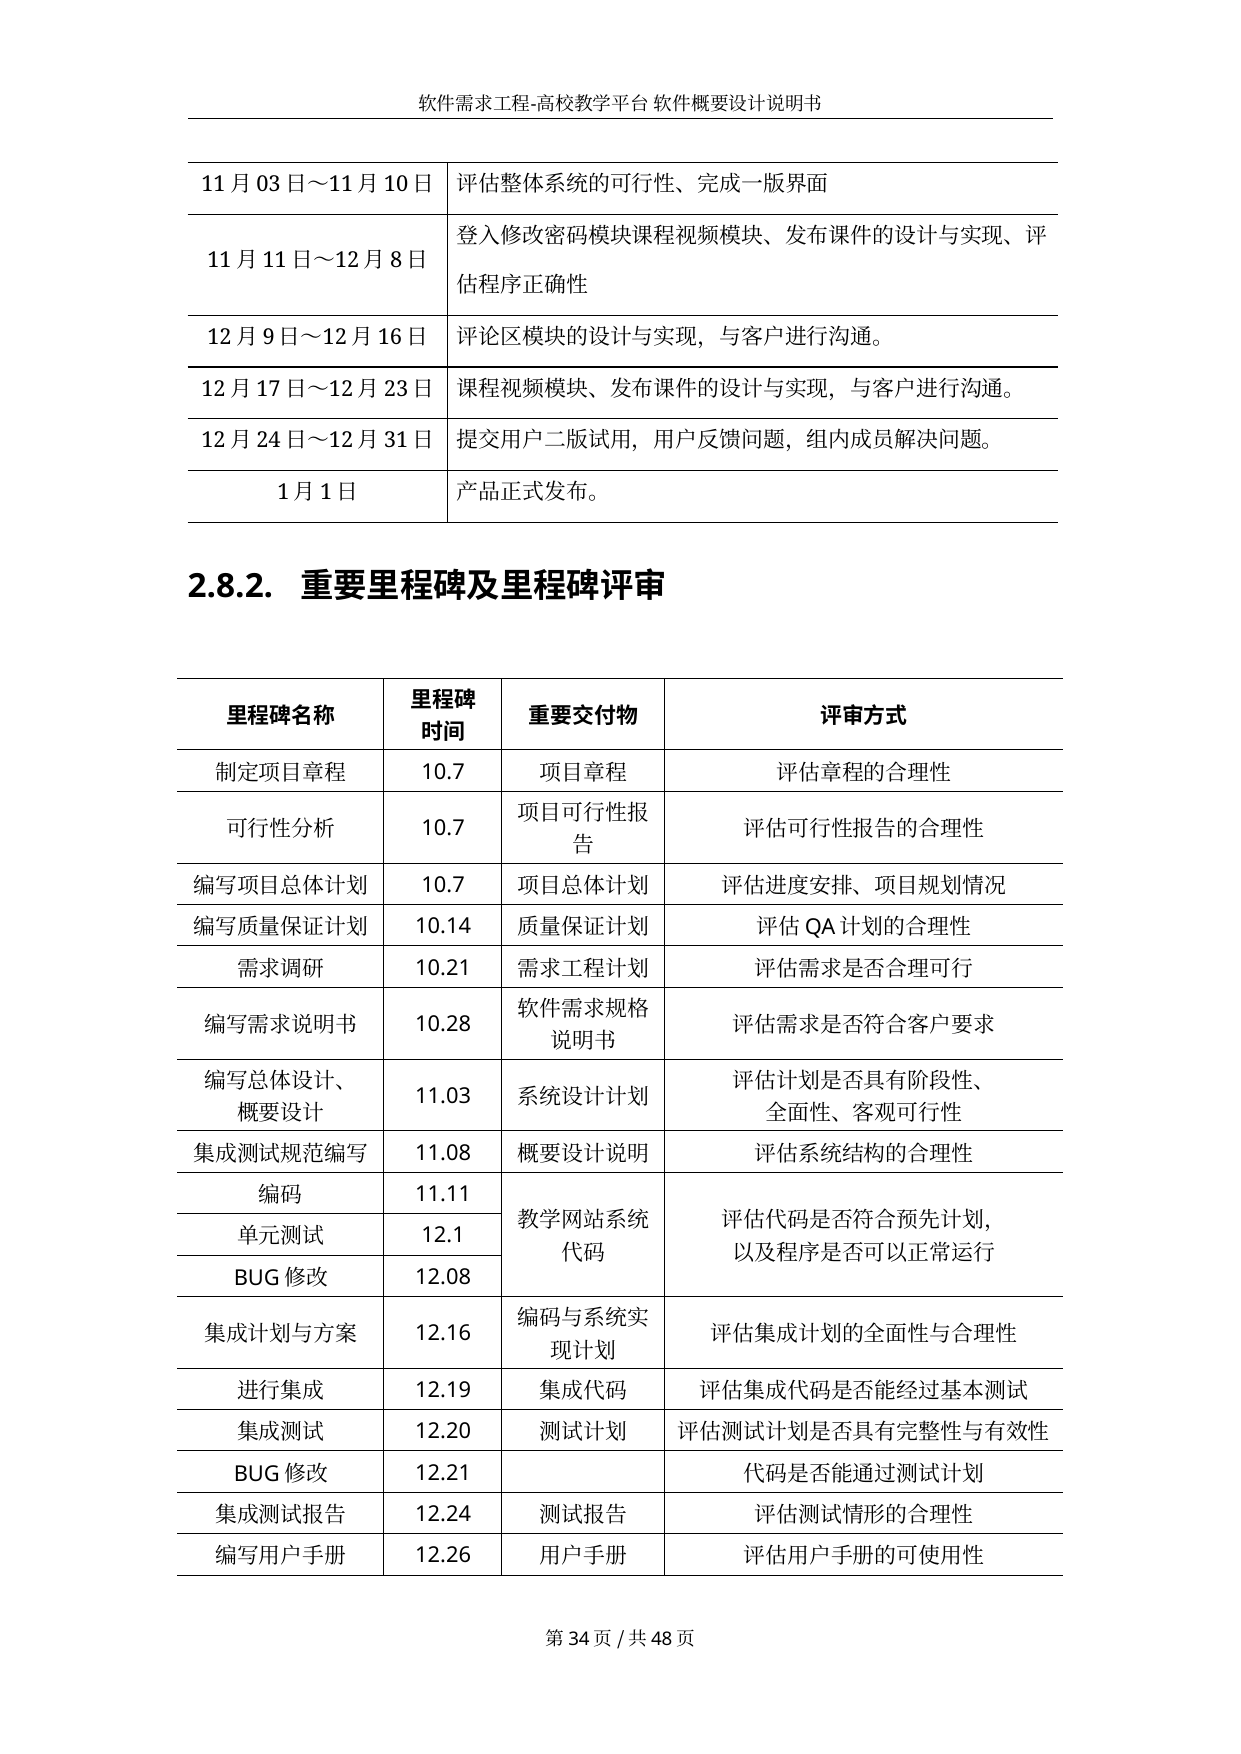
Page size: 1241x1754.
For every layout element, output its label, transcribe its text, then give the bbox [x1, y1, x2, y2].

table_cell 需求工程计划 [502, 946, 664, 987]
table_cell 编写总体设计、 概要设计 [177, 1060, 383, 1130]
table_cell 测试计划 [502, 1410, 664, 1450]
table_cell 12月24日～12月31日 [188, 419, 447, 470]
table_cell 编码 [177, 1173, 383, 1213]
table_cell 评估测试情形的合理性 [665, 1493, 1063, 1533]
table_cell 11.11 [384, 1173, 501, 1213]
table_cell 集成测试 [177, 1410, 383, 1450]
table_cell 产品正式发布。 [448, 471, 1058, 522]
table_cell 概要设计说明 [502, 1131, 664, 1172]
table_cell 12.26 [384, 1534, 501, 1574]
table_cell 集成测试规范编写 [177, 1131, 383, 1172]
table_cell 评估计划是否具有阶段性、 全面性、客观可行性 [665, 1060, 1063, 1130]
table_cell 项目可行性报告 [502, 792, 664, 863]
table_cell 评估需求是否符合客户要求 [665, 988, 1063, 1058]
table_cell 提交用户二版试用，用户反馈问题，组内成员解决问题。 [448, 419, 1058, 470]
table_cell 进行集成 [177, 1369, 383, 1409]
table_cell 评估集成计划的全面性与合理性 [665, 1297, 1063, 1368]
table_cell 评估章程的合理性 [665, 750, 1063, 791]
table_cell 集成计划与方案 [177, 1297, 383, 1368]
table_cell 测试报告 [502, 1493, 664, 1533]
table_cell 单元测试 [177, 1214, 383, 1254]
table_cell 评估测试计划是否具有完整性与有效性 [665, 1410, 1063, 1450]
table_cell 12.21 [384, 1451, 501, 1492]
table_cell 编写需求说明书 [177, 988, 383, 1058]
table_cell 评估系统结构的合理性 [665, 1131, 1063, 1172]
table_cell 项目总体计划 [502, 864, 664, 904]
table_cell 12.08 [384, 1256, 501, 1296]
table_cell 需求调研 [177, 946, 383, 987]
table_cell BUG修改 [177, 1256, 383, 1296]
table_cell 12.20 [384, 1410, 501, 1450]
table_cell 10.21 [384, 946, 501, 987]
table_cell 1月1日 [188, 471, 447, 522]
table_cell 12.1 [384, 1214, 501, 1254]
table_cell 评估可行性报告的合理性 [665, 792, 1063, 863]
table_cell 11.08 [384, 1131, 501, 1172]
table_header 重要交付物 [502, 679, 664, 749]
table_cell 编写用户手册 [177, 1534, 383, 1574]
table_cell 12.24 [384, 1493, 501, 1533]
table_cell 制定项目章程 [177, 750, 383, 791]
table_cell 12月9日～12月16日 [188, 316, 447, 366]
table_cell 编写项目总体计划 [177, 864, 383, 904]
table_cell 用户手册 [502, 1534, 664, 1574]
table_header 里程碑名称 [177, 679, 383, 749]
table_header 里程碑 时间 [384, 679, 501, 749]
table_cell 项目章程 [502, 750, 664, 791]
table_cell 12.16 [384, 1297, 501, 1368]
table_cell 编码与系统实现计划 [502, 1297, 664, 1368]
table_cell [502, 1451, 664, 1492]
table_cell 11.03 [384, 1060, 501, 1130]
table_cell 评估需求是否合理可行 [665, 946, 1063, 987]
table_cell 12.19 [384, 1369, 501, 1409]
table_cell 12月17日～12月23日 [188, 368, 447, 418]
table_cell 评估QA计划的合理性 [665, 905, 1063, 945]
table_cell BUG修改 [177, 1451, 383, 1492]
table_cell 评论区模块的设计与实现，与客户进行沟通。 [448, 316, 1058, 366]
table_cell 评估整体系统的可行性、完成一版界面 [448, 163, 1058, 214]
table_cell 编写质量保证计划 [177, 905, 383, 945]
table_cell 10.7 [384, 864, 501, 904]
table_cell 课程视频模块、发布课件的设计与实现，与客户进行沟通。 [448, 368, 1058, 418]
table_cell 10.7 [384, 792, 501, 863]
table_cell 评估代码是否符合预先计划， 以及程序是否可以正常运行 [665, 1173, 1063, 1296]
table_cell 系统设计计划 [502, 1060, 664, 1130]
table_cell 集成代码 [502, 1369, 664, 1409]
table_cell 可行性分析 [177, 792, 383, 863]
table_cell 评估进度安排、项目规划情况 [665, 864, 1063, 904]
table_cell 质量保证计划 [502, 905, 664, 945]
table_cell 代码是否能通过测试计划 [665, 1451, 1063, 1492]
table_cell 软件需求规格说明书 [502, 988, 664, 1058]
table_cell 11月03日～11月10日 [188, 163, 447, 214]
subtitle 重要里程碑及里程碑评审 [187, 550, 1053, 615]
table_cell 10.7 [384, 750, 501, 791]
table_cell 11月11日～12月8日 [188, 215, 447, 314]
table_cell 10.28 [384, 988, 501, 1058]
table_cell 集成测试报告 [177, 1493, 383, 1533]
table_cell 评估集成代码是否能经过基本测试 [665, 1369, 1063, 1409]
table_cell 教学网站系统代码 [502, 1173, 664, 1296]
table_header 评审方式 [665, 679, 1063, 749]
table_cell 登入修改密码模块课程视频模块、发布课件的设计与实现、评估程序正确性 [448, 215, 1058, 314]
table_cell 10.14 [384, 905, 501, 945]
table_cell 评估用户手册的可使用性 [665, 1534, 1063, 1574]
